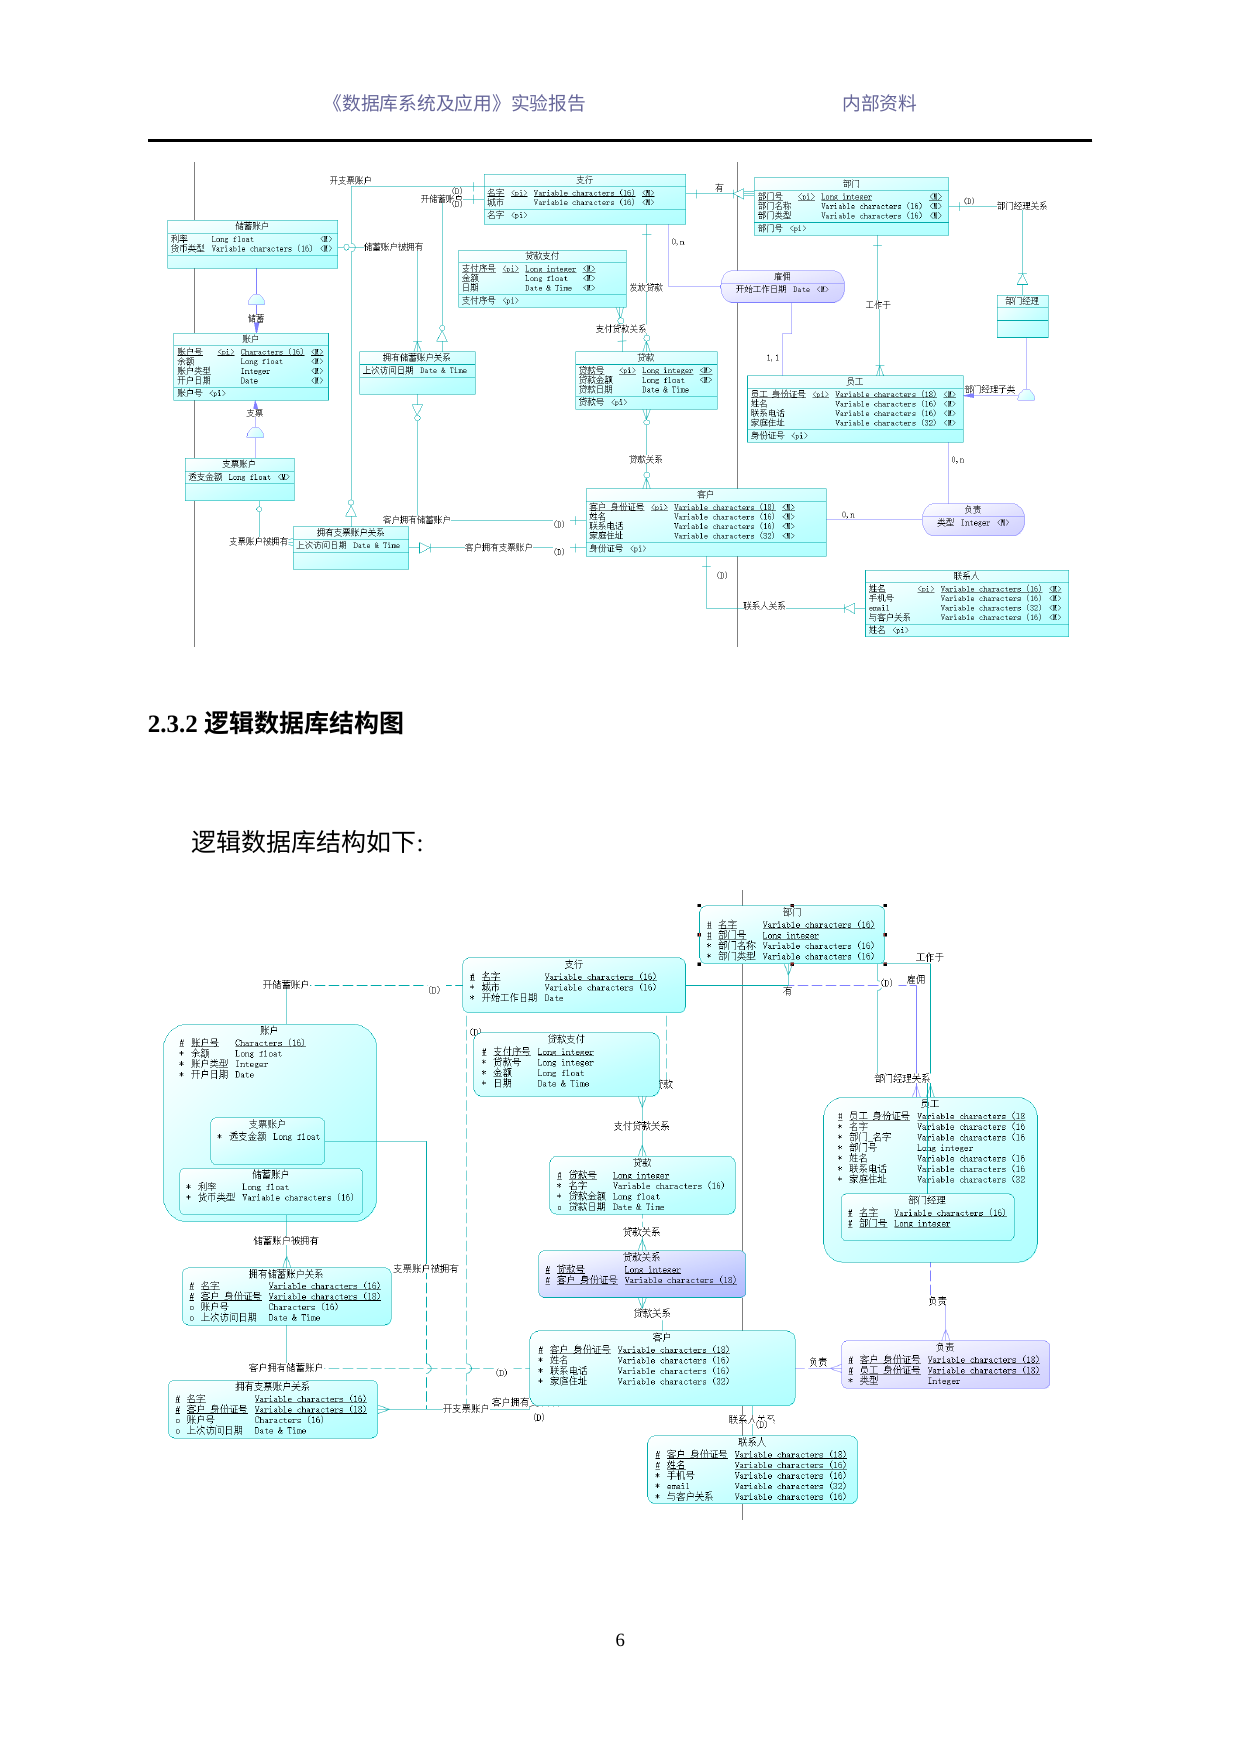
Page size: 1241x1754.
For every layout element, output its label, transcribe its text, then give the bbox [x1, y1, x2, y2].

picture [147, 890, 1093, 1520]
subtitle 2.3.2 逻辑数据库结构图 [148, 689, 1092, 754]
picture [147, 162, 1093, 647]
text 逻辑数据库结构如下: [148, 808, 1092, 873]
